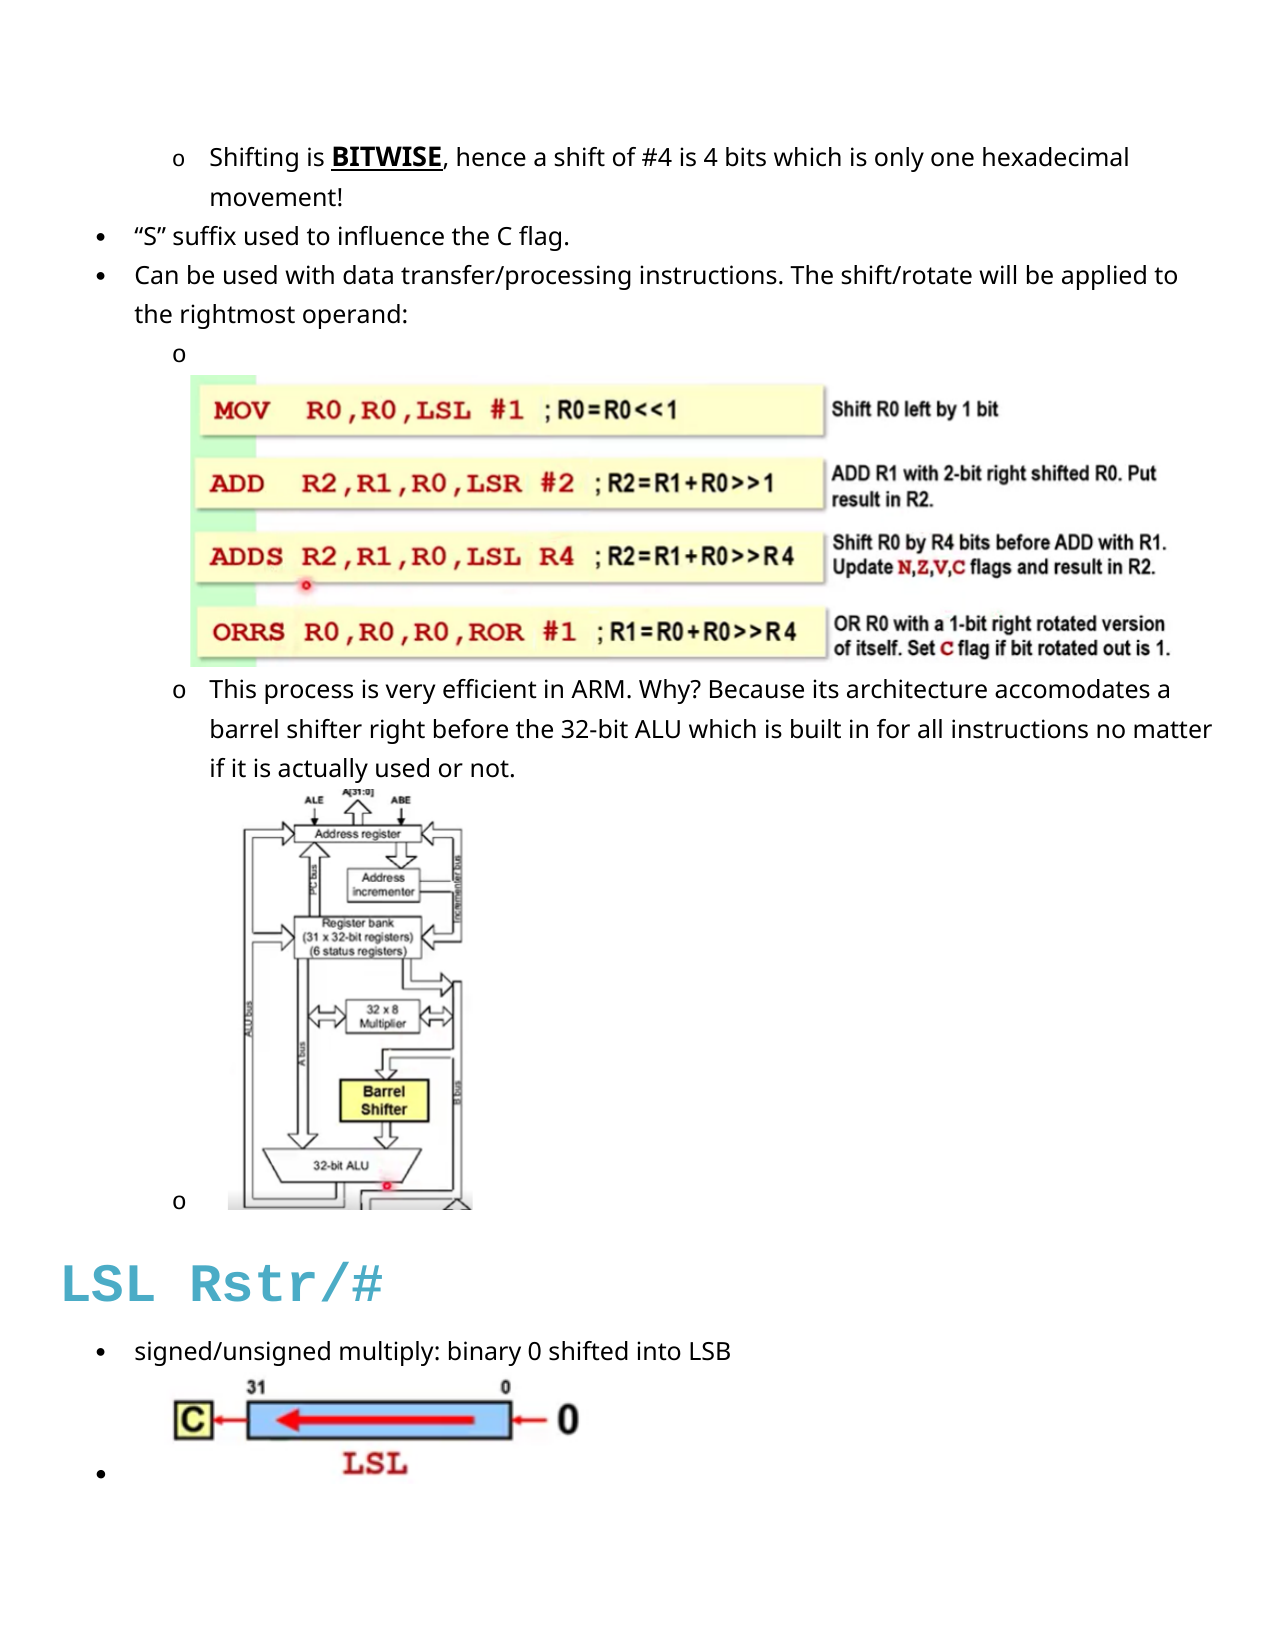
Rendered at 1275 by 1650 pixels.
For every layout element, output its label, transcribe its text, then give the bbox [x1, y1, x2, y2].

list This process is very efficient in ARM. Why? Because its architecture accomodates a barrel shifter right before the 32-bit ALU which is built in for all instructions no matter if it is actually used or not. [172, 672, 1216, 785]
list Shifting is BITWISE, hence a shift of #4 is 4 bits which is only one hexadecimal movement! [172, 137, 1216, 213]
subtitle LSL Rstr/# [59, 1257, 1216, 1318]
list “S” suffix used to influence the C flag. [97, 219, 1216, 253]
list signed/unsigned multiply: binary 0 shifted into LSB [97, 1333, 1216, 1368]
list Can be used with data transfer/processing instructions. The shift/rotate will be applied to the rightmost operand: [97, 258, 1216, 331]
